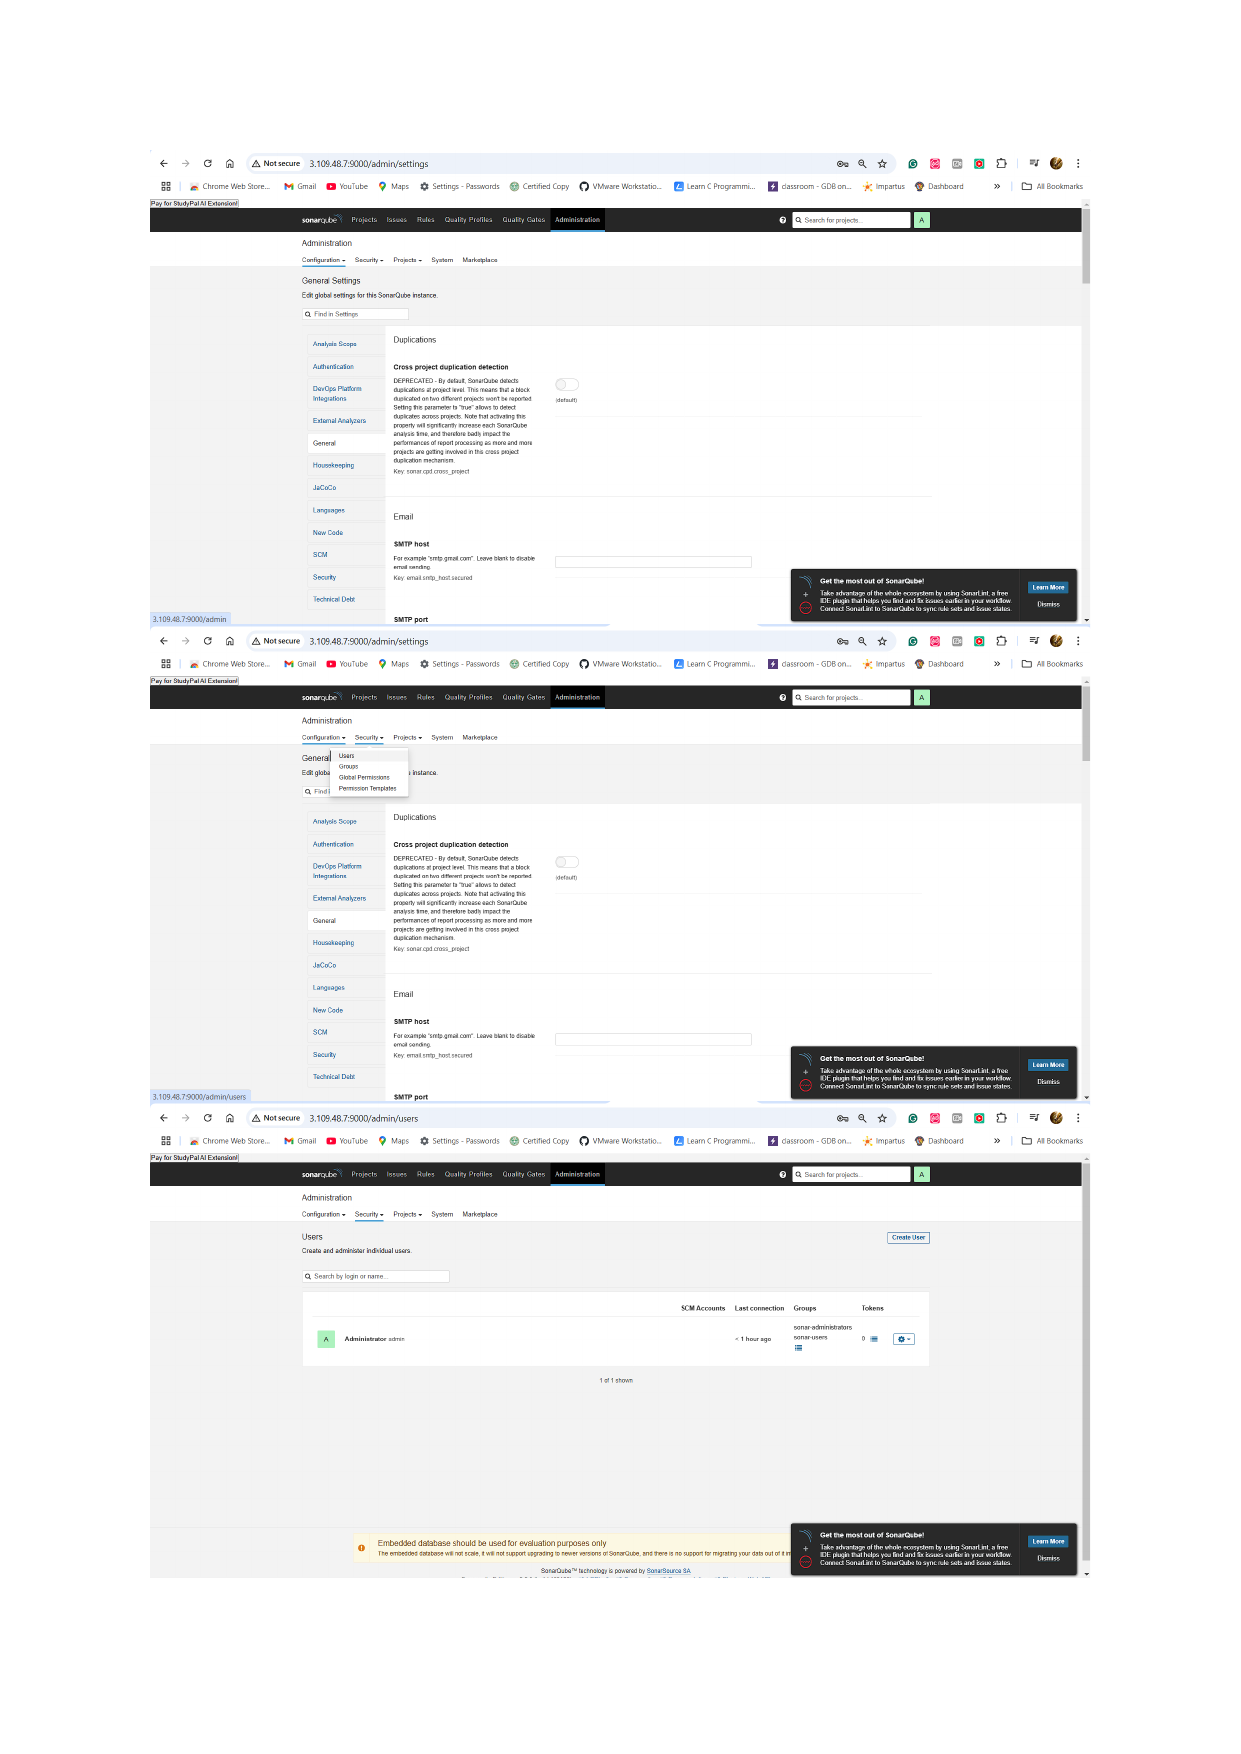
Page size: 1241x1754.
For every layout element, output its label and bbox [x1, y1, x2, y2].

picture [150, 150, 1091, 1578]
